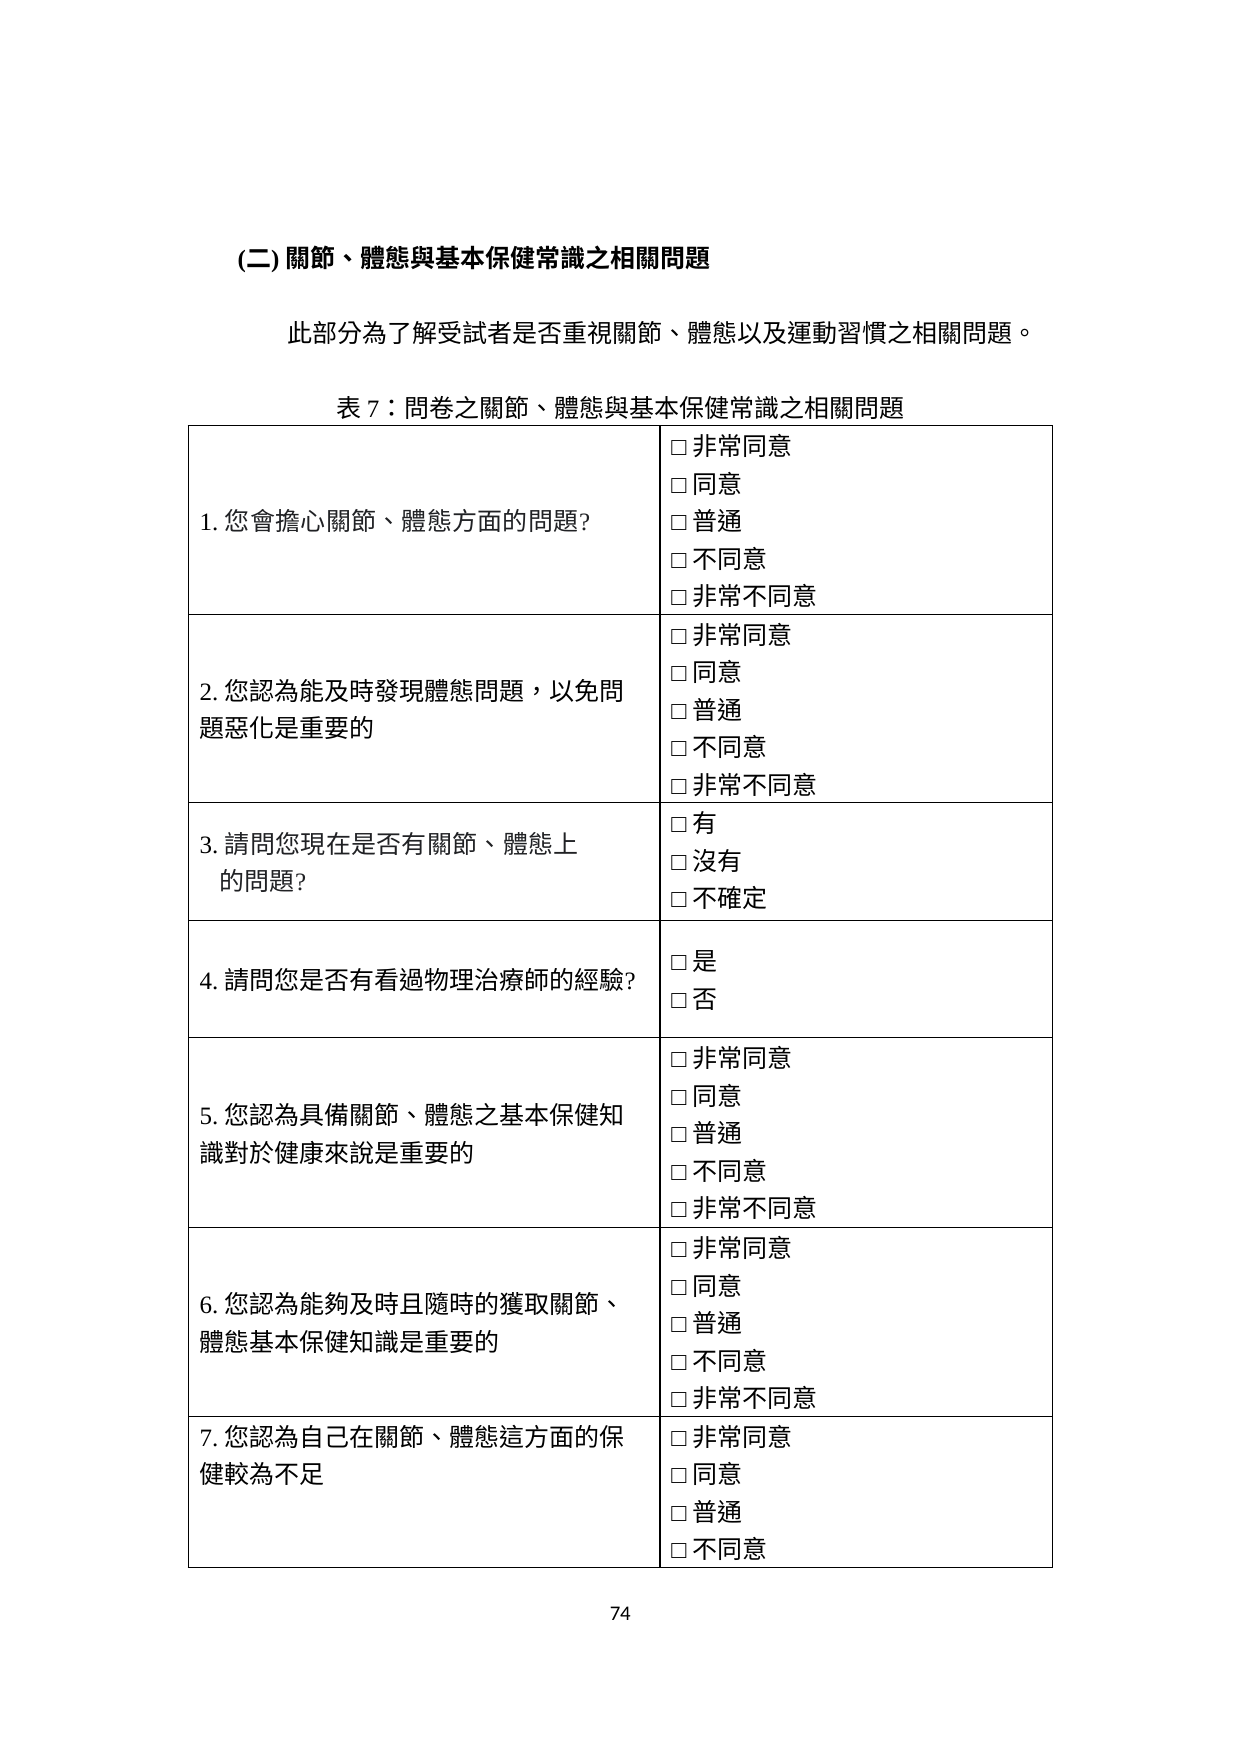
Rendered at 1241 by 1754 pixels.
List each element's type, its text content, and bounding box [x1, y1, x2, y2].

table_cell 6. 您認為能夠及時且隨時的獲取關節、體態基本保健知識是重要的 [189, 1228, 659, 1416]
table_cell 4. 請問您是否有看過物理治療師的經驗? [189, 921, 659, 1037]
table_cell □ 是 □ 否 [661, 921, 1052, 1037]
table_cell 2. 您認為能及時發現體態問題，以免問題惡化是重要的 [189, 615, 659, 802]
table_header 1. 您會擔心關節、體態方面的問題? [189, 426, 659, 613]
table_cell 5. 您認為具備關節、體態之基本保健知識對於健康來說是重要的 [189, 1038, 659, 1227]
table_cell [661, 1417, 1052, 1567]
table_cell □ 有 □ 沒有 □ 不確定 [661, 803, 1052, 919]
table_cell □ 非常同意 □ 同意 □ 普通 □ 不同意 □ 非常不同意 [661, 1228, 1052, 1416]
text 此部分為了解受試者是否重視關節、體態以及運動習慣之相關問題。 [237, 312, 1053, 350]
table_cell 3. 請問您現在是否有關節、體態上 的問題? [189, 803, 659, 919]
table_cell □ 非常同意 □ 同意 □ 普通 □ 不同意 □ 非常不同意 [661, 615, 1052, 802]
table_header □ 非常同意 □ 同意 □ 普通 □ 不同意 □ 非常不同意 [661, 426, 1052, 613]
text (二) 關節、體態與基本保健常識之相關問題 [187, 237, 1053, 275]
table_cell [189, 1417, 659, 1567]
table_cell □ 非常同意 □ 同意 □ 普通 □ 不同意 □ 非常不同意 [661, 1038, 1052, 1227]
text 表 7：問卷之關節、體態與基本保健常識之相關問題 [187, 387, 1053, 425]
